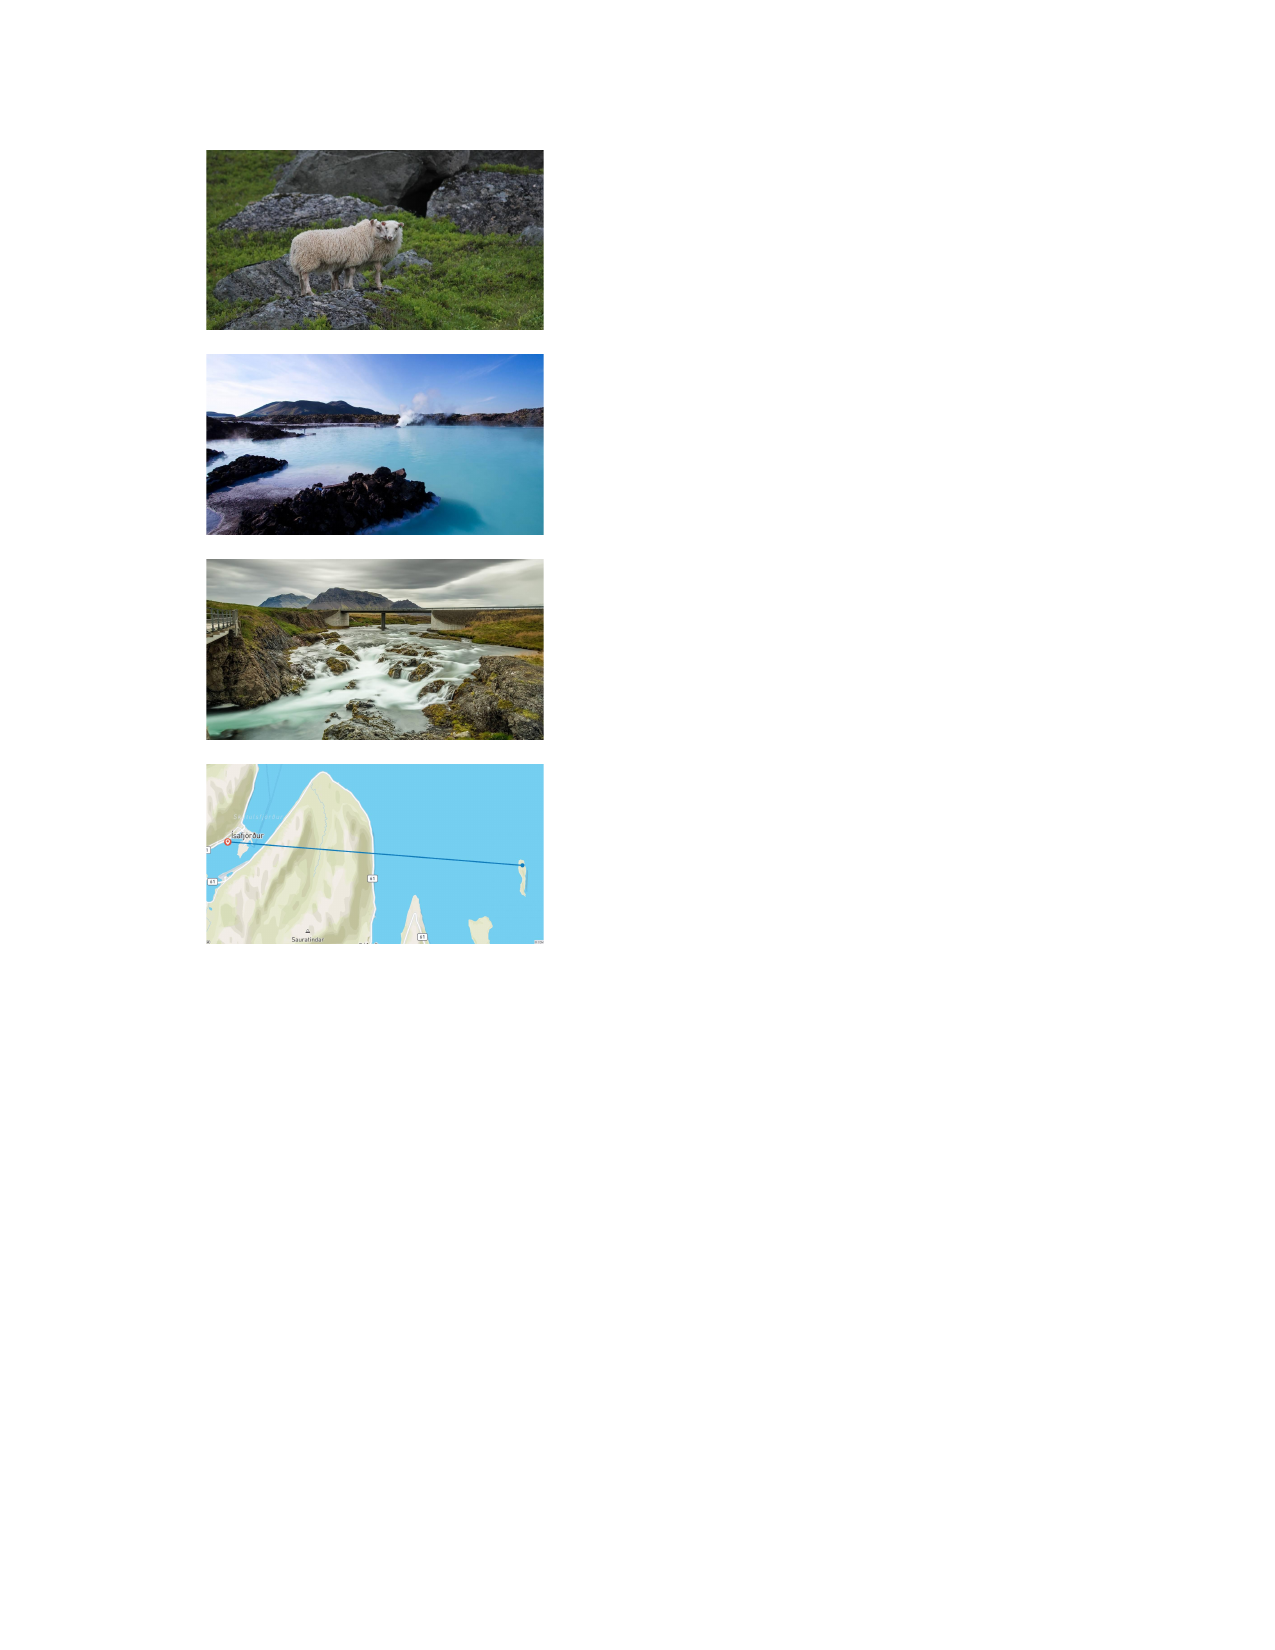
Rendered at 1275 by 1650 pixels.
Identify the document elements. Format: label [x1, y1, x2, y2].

picture [206, 559, 544, 740]
picture [206, 150, 544, 330]
picture [206, 354, 544, 535]
picture [206, 764, 544, 944]
